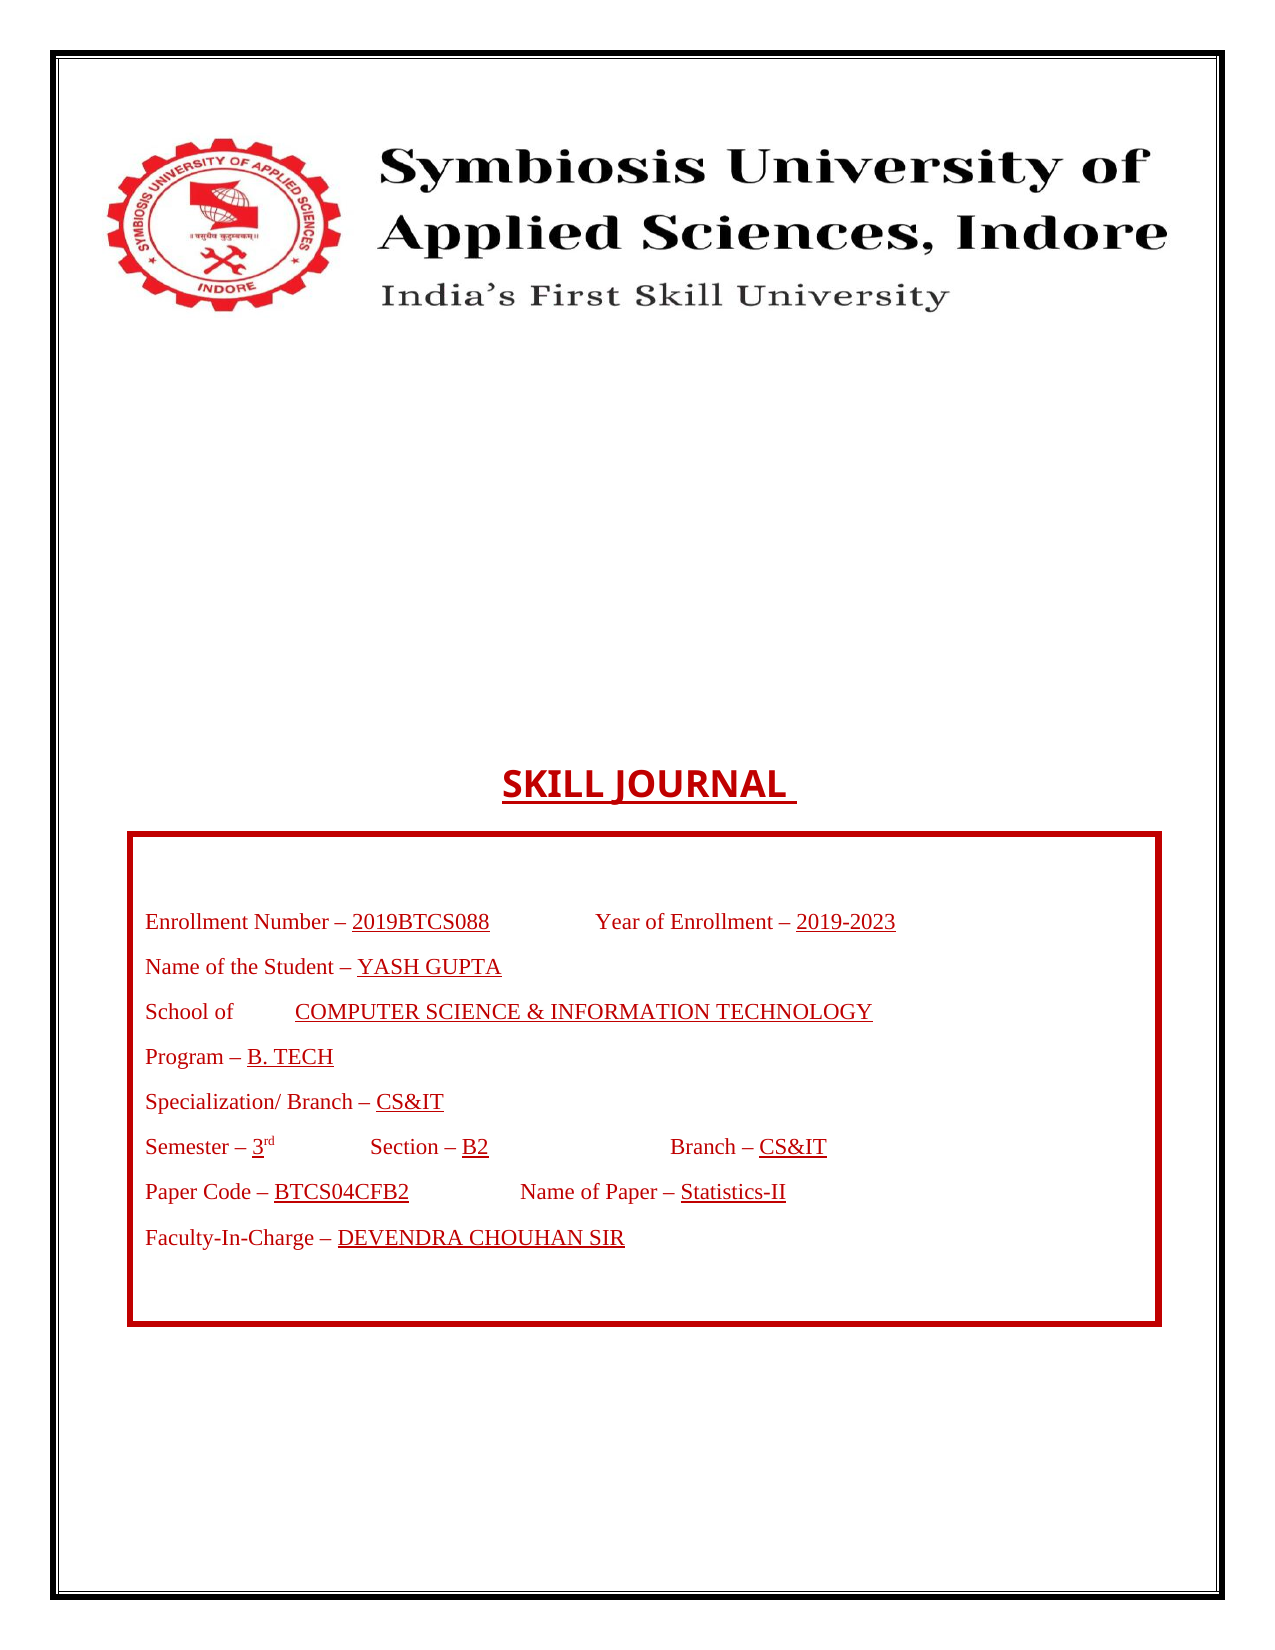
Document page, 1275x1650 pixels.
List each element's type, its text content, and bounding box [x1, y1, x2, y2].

text SKILL JOURNAL [89, 758, 1200, 809]
picture [88, 112, 1205, 329]
